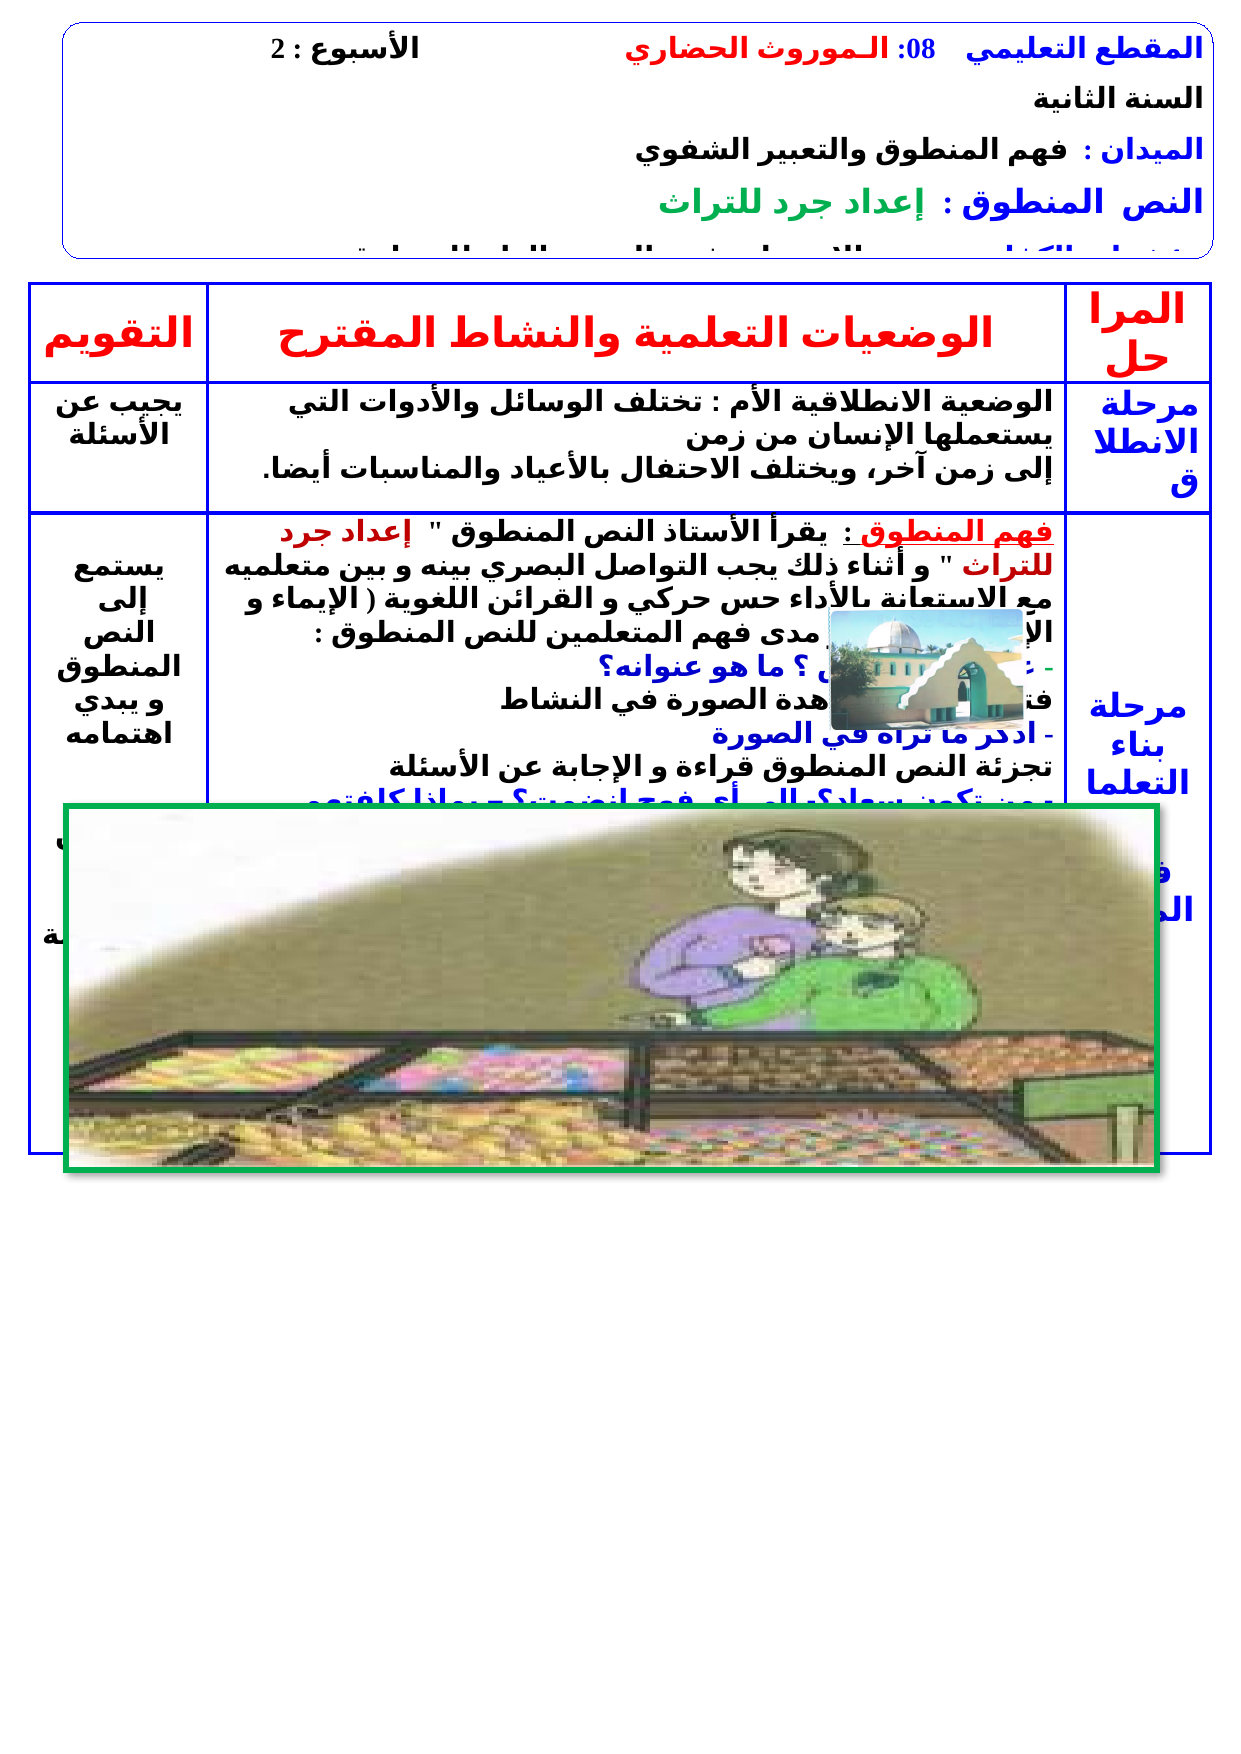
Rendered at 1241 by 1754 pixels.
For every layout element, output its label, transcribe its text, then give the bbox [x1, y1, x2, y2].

table_cell مرحلة بناء التعلمات فهم المنطوق [1067, 515, 1209, 1152]
table_cell فهم المنطوق : يقرأ الأستاذ النص المنطوق " إعداد جرد للتراث " و أثناء ذلك يجب التواصل البصري بينه و بين متعلميه مع الاستعانة بالأداء حس حركي و القرائن اللغوية ( الإيماء و الإيحاء ) ... اختبار مدى فهم المتعلمين للنص المنطوق : - عم یتحدث النص ؟ ما ھو عنوانه؟ فتح الكتب ومشاھدة الصورة في النشاط - اذكر ما تراه في الصورة تجزئة النص المنطوق قراءة و الإجابة عن الأسئلة - من تكون سعاد؟- إلى أي فوج انضمت؟ – بماذا كلفتهم المعلمة ؟ -ماذا اقترحت سعاد على عمر ؟- وماذا عن حنان ؟- كيف نظمت سعاد عمل الأطفال الآخرين ؟- لماذا يأتي كل زميل بصورة من التراث ؟ .إعادة قراءة النص كاملا. ماهي العناوين التي تقترحها في البطاقة الفنية؟ - وأنت هل ترغب في القيام بجرد للأشياء القديمة ؟ - ماذا تفضل أن تحضر معك ؟-لماذا ؟ استخلاص القیم من النص المنطوق و تدوینھا على السبورة التعاون، المحافظة على التراث ، العمل ضمن جماعات [209, 515, 1064, 801]
table_header التقويم [31, 285, 206, 381]
table_cell الوضعية الانطلاقية الأم : تختلف الوسائل والأدوات التي يستعملها الإنسان من زمن إلى زمن آخر، ويختلف الاحتفال بالأعياد والمناسبات أيضا. [209, 384, 1064, 511]
table_cell مرحلة الانطلاق [1067, 384, 1209, 511]
table_cell يجيب عن الأسئلة [31, 384, 206, 511]
table_header المراحل [1067, 285, 1209, 381]
table_header الوضعيات التعلمية والنشاط المقترح [209, 285, 1064, 381]
table_cell يستمع إلى النص المنطوق و يبدي اهتمامه يجيب عن أسئلة الفهم بإنتاج جملة بسيطة أجرأة أحداث النص [31, 515, 206, 1152]
picture [828, 607, 1027, 730]
picture [69, 809, 1154, 1167]
